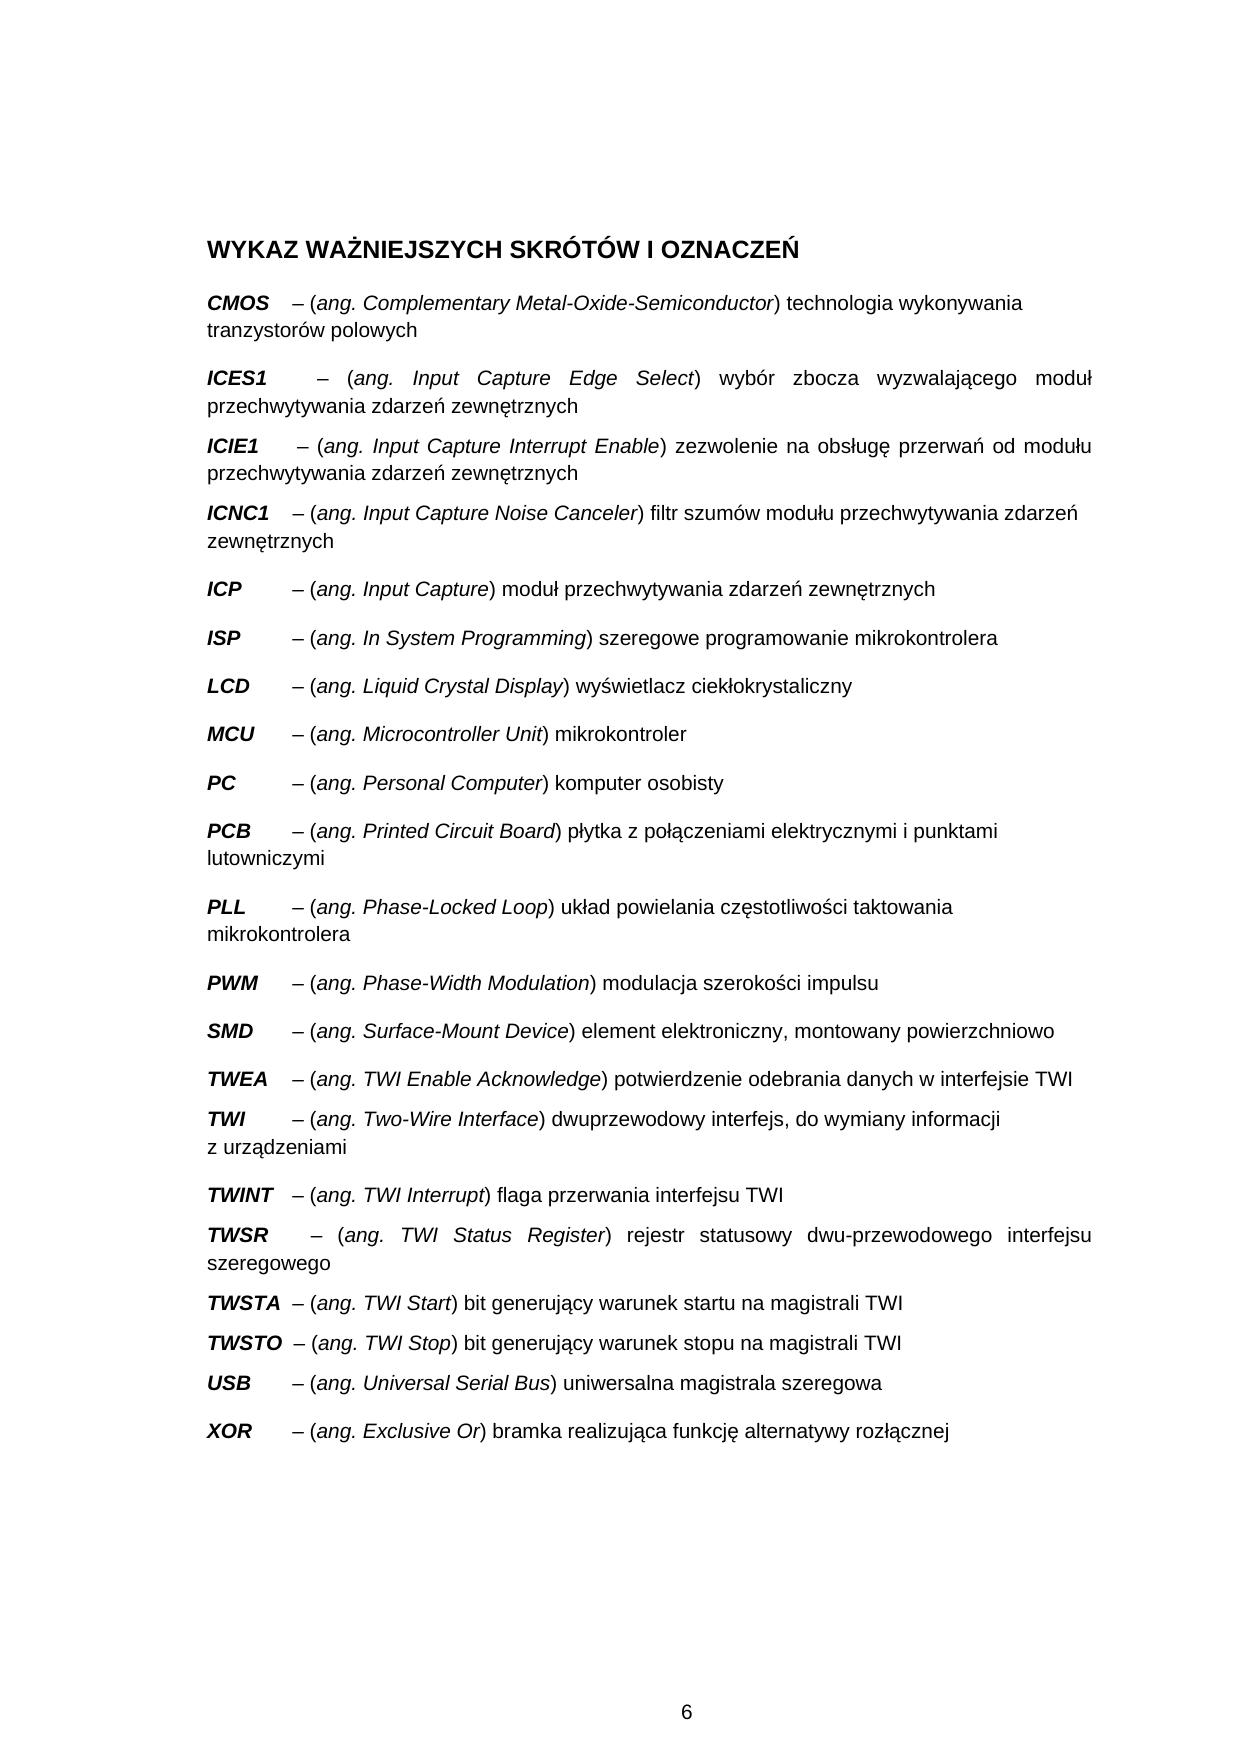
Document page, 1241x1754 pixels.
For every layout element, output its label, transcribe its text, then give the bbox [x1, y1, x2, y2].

text USB – (ang. Universal Serial Bus) uniwersalna magistrala szeregowa [207, 1370, 1092, 1394]
text ISP – (ang. In System Programming) szeregowe programowanie mikrokontrolera [207, 625, 1092, 649]
text PC – (ang. Personal Computer) komputer osobisty [207, 770, 1092, 794]
text ICES1 – (ang. Input Capture Edge Select) wybór zbocza wyzwalającego moduł przechwytywania zdarzeń zewnętrznych [207, 366, 1092, 418]
text TWSR – (ang. TWI Status Register) rejestr statusowy dwu-przewodowego interfejsu szeregowego [207, 1223, 1092, 1274]
text MCU – (ang. Microcontroller Unit) mikrokontroler [207, 722, 1092, 746]
text TWI – (ang. Two-Wire Interface) dwuprzewodowy interfejs, do wymiany informacji z urządzeniami [207, 1107, 1092, 1158]
text TWSTO – (ang. TWI Stop) bit generujący warunek stopu na magistrali TWI [207, 1330, 1092, 1354]
text CMOS – (ang. Complementary Metal-Oxide-Semiconductor) technologia wykonywania tranzystorów polowych [207, 290, 1092, 342]
text PLL – (ang. Phase-Locked Loop) układ powielania częstotliwości taktowania mikrokontrolera [207, 894, 1092, 946]
text SMD – (ang. Surface-Mount Device) element elektroniczny, montowany powierzchniowo [207, 1019, 1092, 1043]
text PCB – (ang. Printed Circuit Board) płytka z połączeniami elektrycznymi i punktami lutowniczymi [207, 819, 1092, 870]
text XOR – (ang. Exclusive Or) bramka realizująca funkcję alternatywy rozłącznej [207, 1419, 1092, 1443]
text ICP – (ang. Input Capture) moduł przechwytywania zdarzeń zewnętrznych [207, 577, 1092, 601]
text ICNC1 – (ang. Input Capture Noise Canceler) filtr szumów modułu przechwytywania zdarzeń zewnętrznych [207, 501, 1092, 553]
subtitle WYKAZ WAŻNIEJSZYCH SKRÓTÓW I OZNACZEŃ [207, 235, 1092, 263]
text ICIE1 – (ang. Input Capture Interrupt Enable) zezwolenie na obsługę przerwań od modułu przechwytywania zdarzeń zewnętrznych [207, 434, 1092, 485]
text TWINT – (ang. TWI Interrupt) flaga przerwania interfejsu TWI [207, 1183, 1092, 1207]
text TWEA – (ang. TWI Enable Acknowledge) potwierdzenie odebrania danych w interfejsie TWI [207, 1067, 1092, 1091]
text PWM – (ang. Phase-Width Modulation) modulacja szerokości impulsu [207, 970, 1092, 994]
text TWSTA – (ang. TWI Start) bit generujący warunek startu na magistrali TWI [207, 1290, 1092, 1314]
text LCD – (ang. Liquid Crystal Display) wyświetlacz ciekłokrystaliczny [207, 674, 1092, 698]
